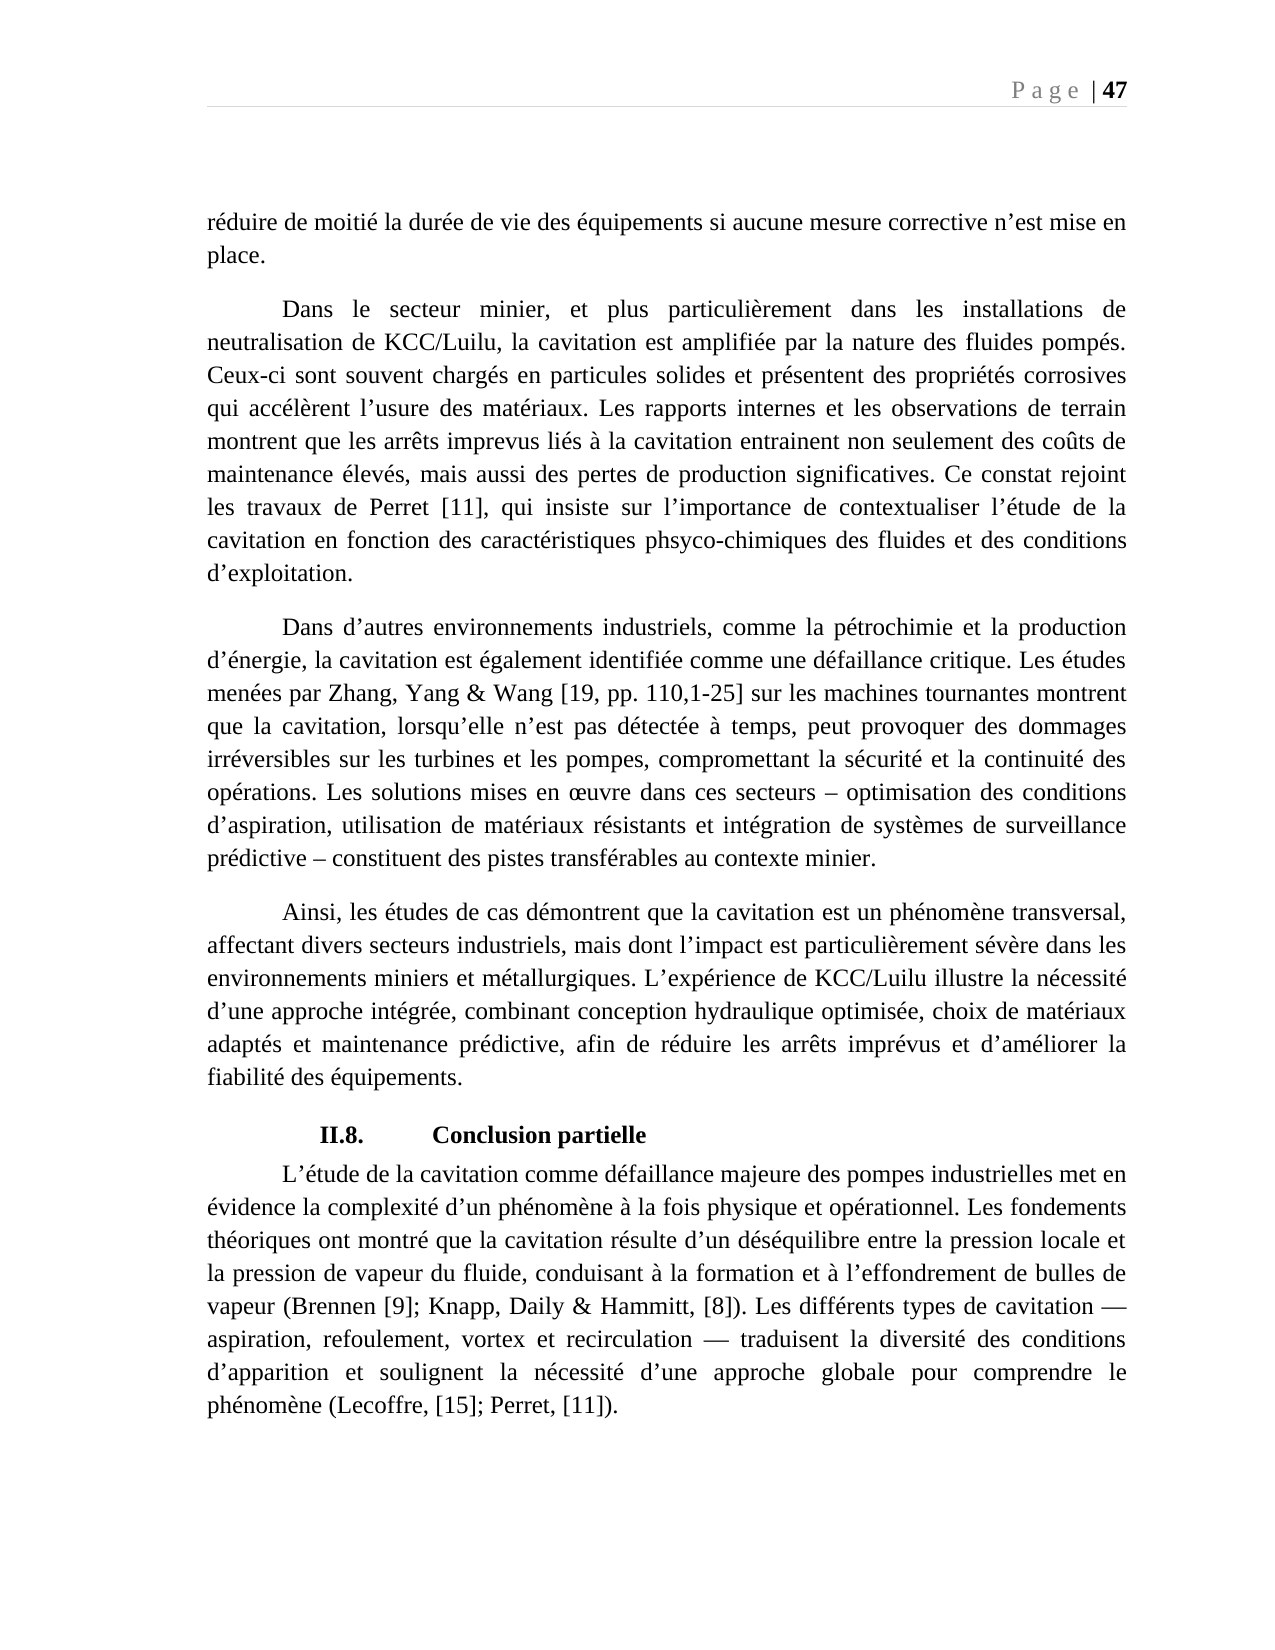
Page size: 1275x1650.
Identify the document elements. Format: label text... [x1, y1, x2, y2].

text Dans d’autres environnements industriels, comme la pétrochimie et la production d’énergie, la cavitation est également identifiée comme une défaillance critique. Les études menées par Zhang, Yang & Wang sur les machines tournantes montrent que la cavitation, lorsqu’elle n’est pas détectée à temps, peut provoquer des dommages irréversibles sur les turbines et les pompes, compromettant la sécurité et la continuité des opérations. Les solutions mises en œuvre dans ces secteurs – optimisation des conditions d’aspiration, utilisation de matériaux résistants et intégration de systèmes de surveillance prédictive – constituent des pistes transférables au contexte minier. [207, 612, 1127, 872]
text L’étude de la cavitation comme défaillance majeure des pompes industrielles met en évidence la complexité d’un phénomène à la fois physique et opérationnel. Les fondements théoriques ont montré que la cavitation résulte d’un déséquilibre entre la pression locale et la pression de vapeur du fluide, conduisant à la formation et à l’effondrement de bulles de vapeur (Brennen; Knapp, Daily & Hammitt, ). Les différents types de cavitation — aspiration, refoulement, vortex et recirculation — traduisent la diversité des conditions d’apparition et soulignent la nécessité d’une approche globale pour comprendre le phénomène (Lecoffre,; Perret,). [207, 1159, 1127, 1419]
text Ainsi, les études de cas démontrent que la cavitation est un phénomène transversal, affectant divers secteurs industriels, mais dont l’impact est particulièrement sévère dans les environnements miniers et métallurgiques. L’expérience de KCC/Luilu illustre la nécessité d’une approche intégrée, combinant conception hydraulique optimisée, choix de matériaux adaptés et maintenance prédictive, afin de réduire les arrêts imprévus et d’améliorer la fiabilité des équipements. [207, 897, 1127, 1091]
text Dans le secteur minier, et plus particulièrement dans les installations de neutralisation de KCC/Luilu, la cavitation est amplifiée par la nature des fluides pompés. Ceux-ci sont souvent chargés en particules solides et présentent des propriétés corrosives qui accélèrent l’usure des matériaux. Les rapports internes et les observations de terrain montrent que les arrêts imprevus liés à la cavitation entrainent non seulement des coûts de maintenance élevés, mais aussi des pertes de production significatives. Ce constat rejoint les travaux de Perret, qui insiste sur l’importance de contextualiser l’étude de la cavitation en fonction des caractéristiques phsyco-chimiques des fluides et des conditions d’exploitation. [207, 294, 1127, 587]
subtitle Conclusion partielle [319, 1120, 1127, 1148]
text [207, 207, 1127, 268]
